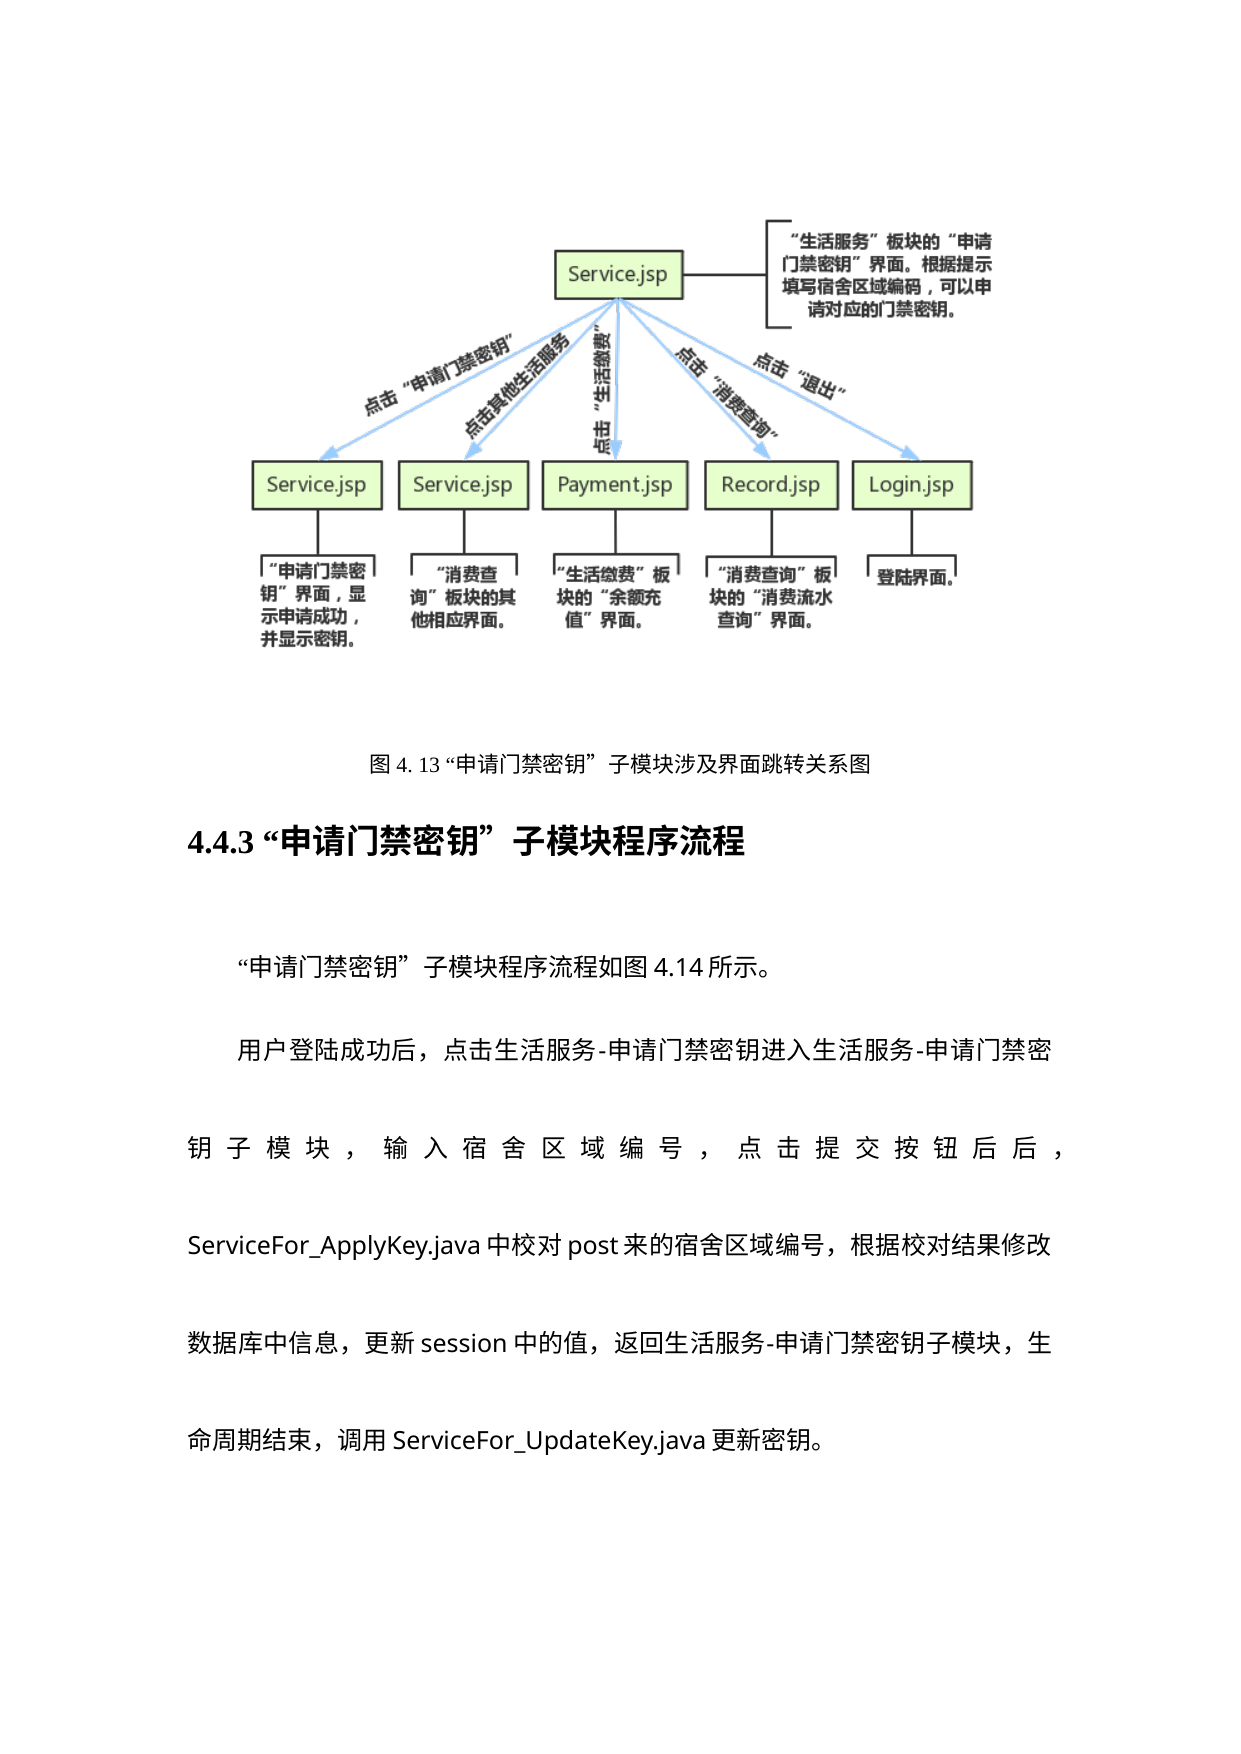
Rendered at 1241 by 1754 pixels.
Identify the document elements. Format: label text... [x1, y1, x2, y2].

text 图 4. 13 “申请门禁密钥”子模块涉及界面跳转关系图 [187, 747, 1053, 779]
subtitle 4.4.3 “申请门禁密钥”子模块程序流程 [187, 807, 1053, 872]
text “申请门禁密钥”子模块程序流程如图4.14所示。 [187, 933, 1053, 998]
picture [193, 162, 1047, 721]
text 用户登陆成功后，点击生活服务-申请门禁密钥进入生活服务-申请门禁密钥子模块，输入宿舍区域编号，点击提交按钮后后，ServiceFor_ApplyKey.java中校对post来的宿舍区域编号，根据校对结果修改数据库中信息，更新session中的值，返回生活服务-申请门禁密钥子模块，生命周期结束，调用ServiceFor_UpdateKey.java更新密钥。 [187, 1016, 1053, 1471]
